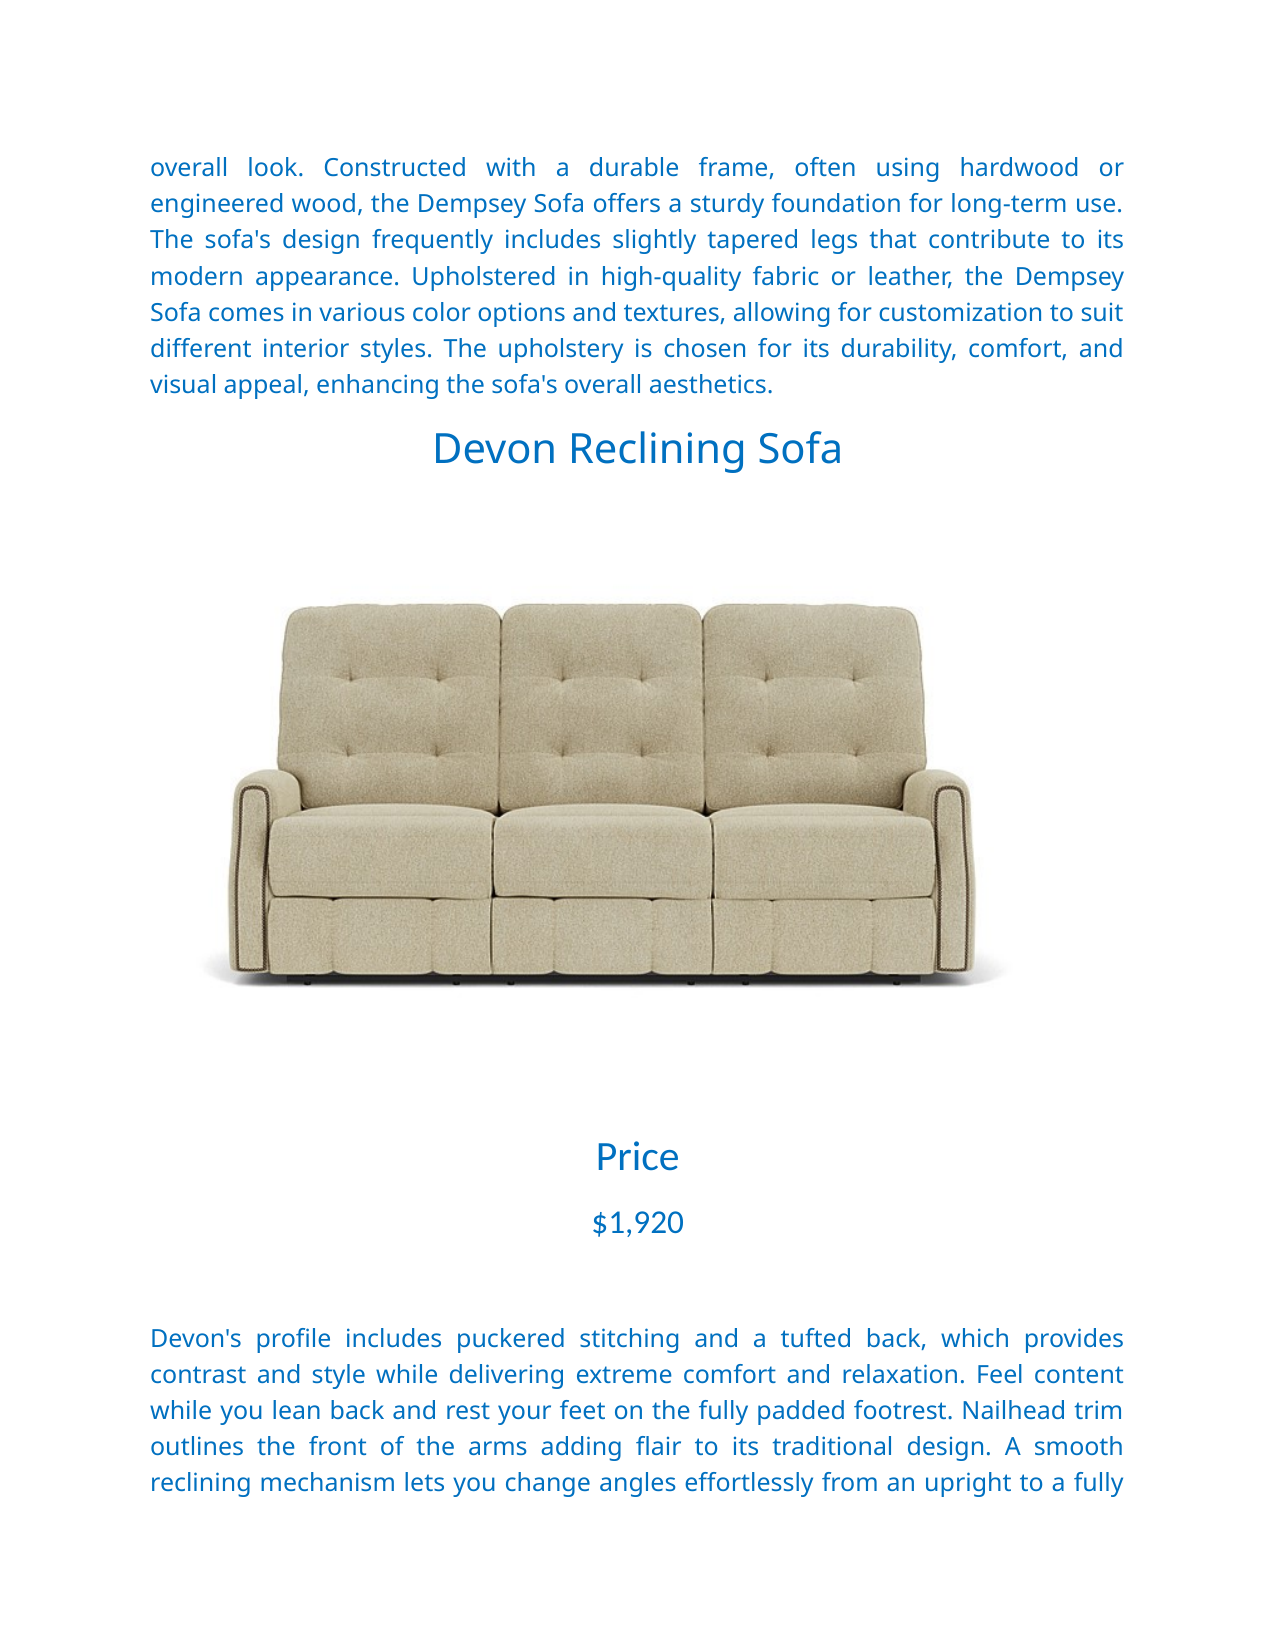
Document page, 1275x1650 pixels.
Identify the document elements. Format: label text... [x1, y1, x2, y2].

picture [150, 486, 1054, 1112]
subtitle Devon Reclining Sofa [150, 419, 1125, 476]
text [150, 150, 1125, 400]
text Price [150, 1130, 1125, 1181]
text $1,920 [150, 1201, 1125, 1242]
